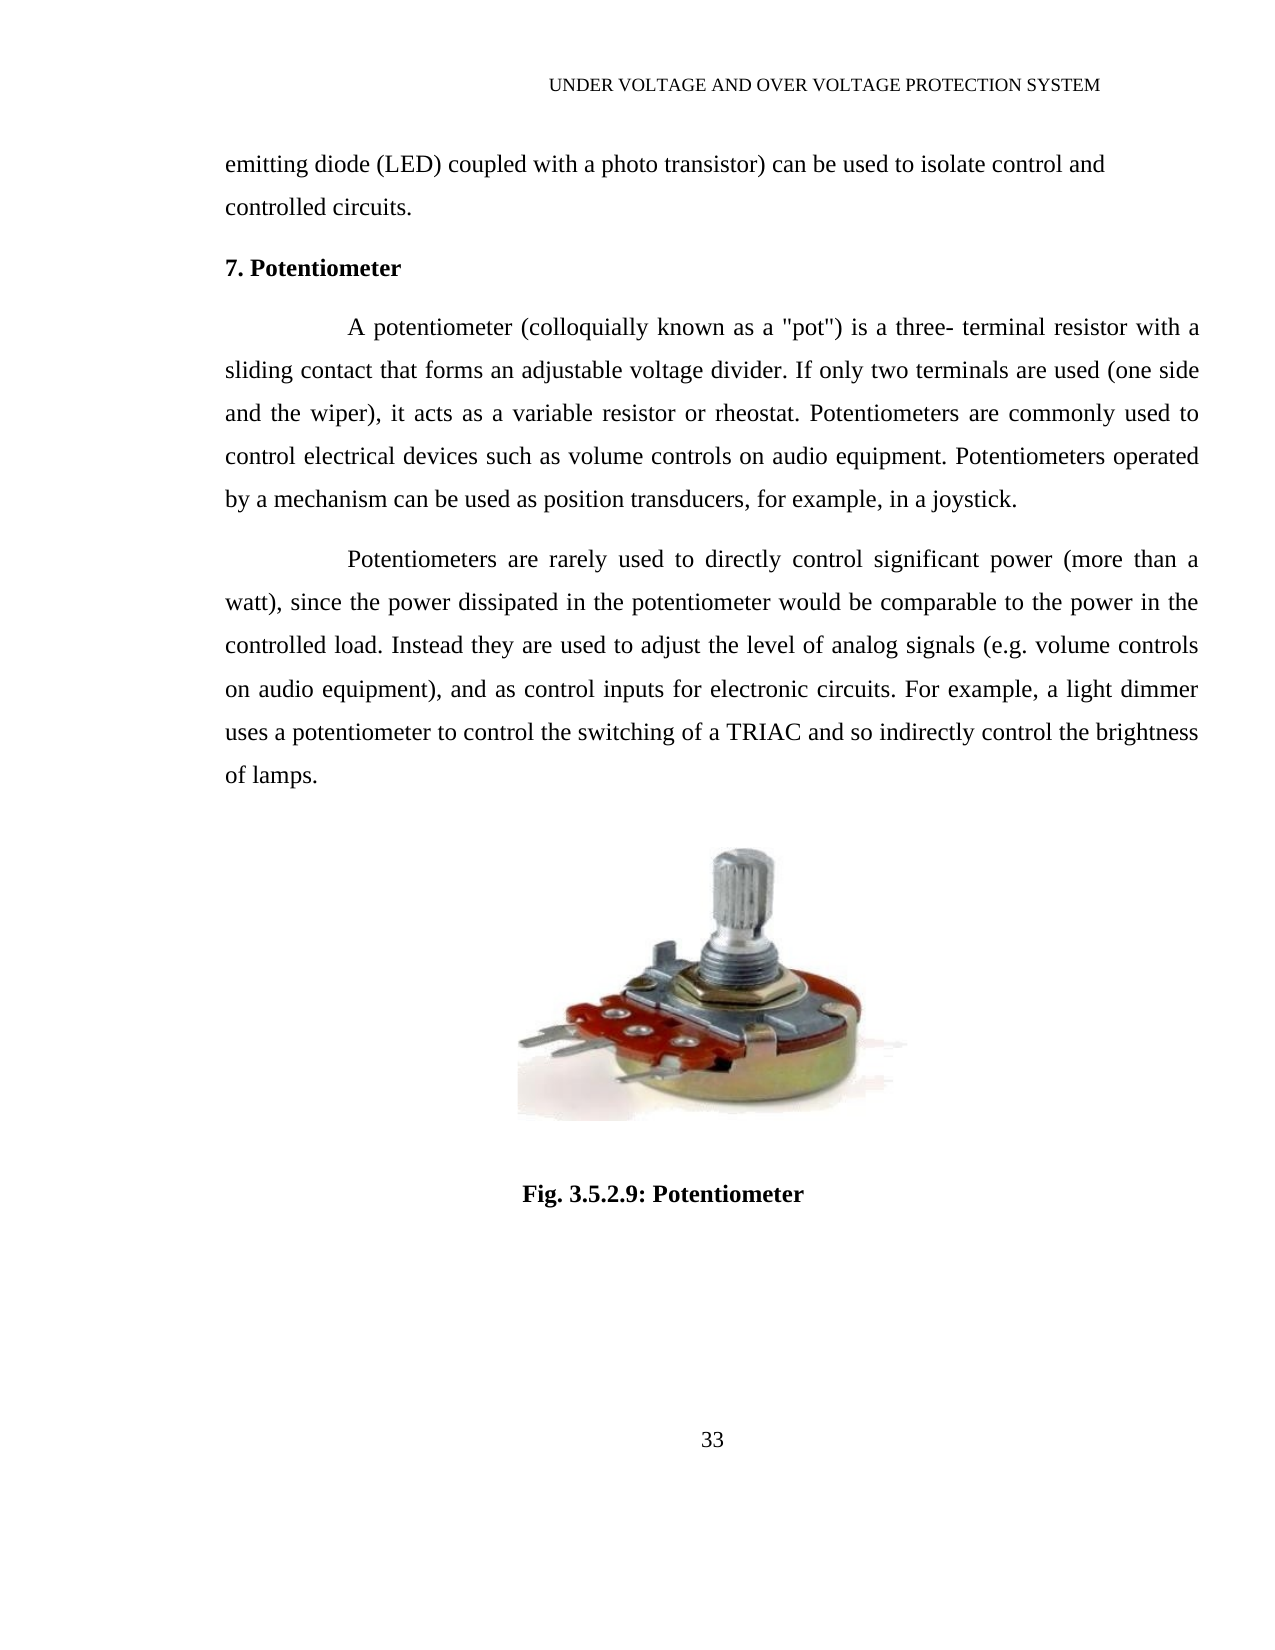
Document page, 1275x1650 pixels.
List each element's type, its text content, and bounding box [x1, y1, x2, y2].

text Potentiometers are rarely used to directly control significant power (more than a watt), since the power dissipated in the potentiometer would be comparable to the power in the controlled load. Instead they are used to adjust the level of analog signals (e.g. volume controls on audio equipment), and as control inputs for electronic circuits. For example, a light dimmer uses a potentiometer to control the switching of a TRIAC and so indirectly control the brightness of lamps. [225, 544, 1200, 789]
subtitle Potentiometer [225, 253, 1223, 282]
subtitle Fig. 3.5.2.9: Potentiometer [522, 1179, 1223, 1208]
text emitting diode (LED) coupled with a photo transistor) can be used to isolate control and controlled circuits. [225, 149, 1180, 221]
picture [517, 847, 908, 1121]
text A potentiometer (colloquially known as a "pot") is a three- terminal resistor with a sliding contact that forms an adjustable voltage divider. If only two terminals are used (one side and the wiper), it acts as a variable resistor or rheostat. Potentiometers are commonly used to control electrical devices such as volume controls on audio equipment. Potentiometers operated by a mechanism can be used as position transducers, for example, in a joystick. [225, 312, 1201, 513]
